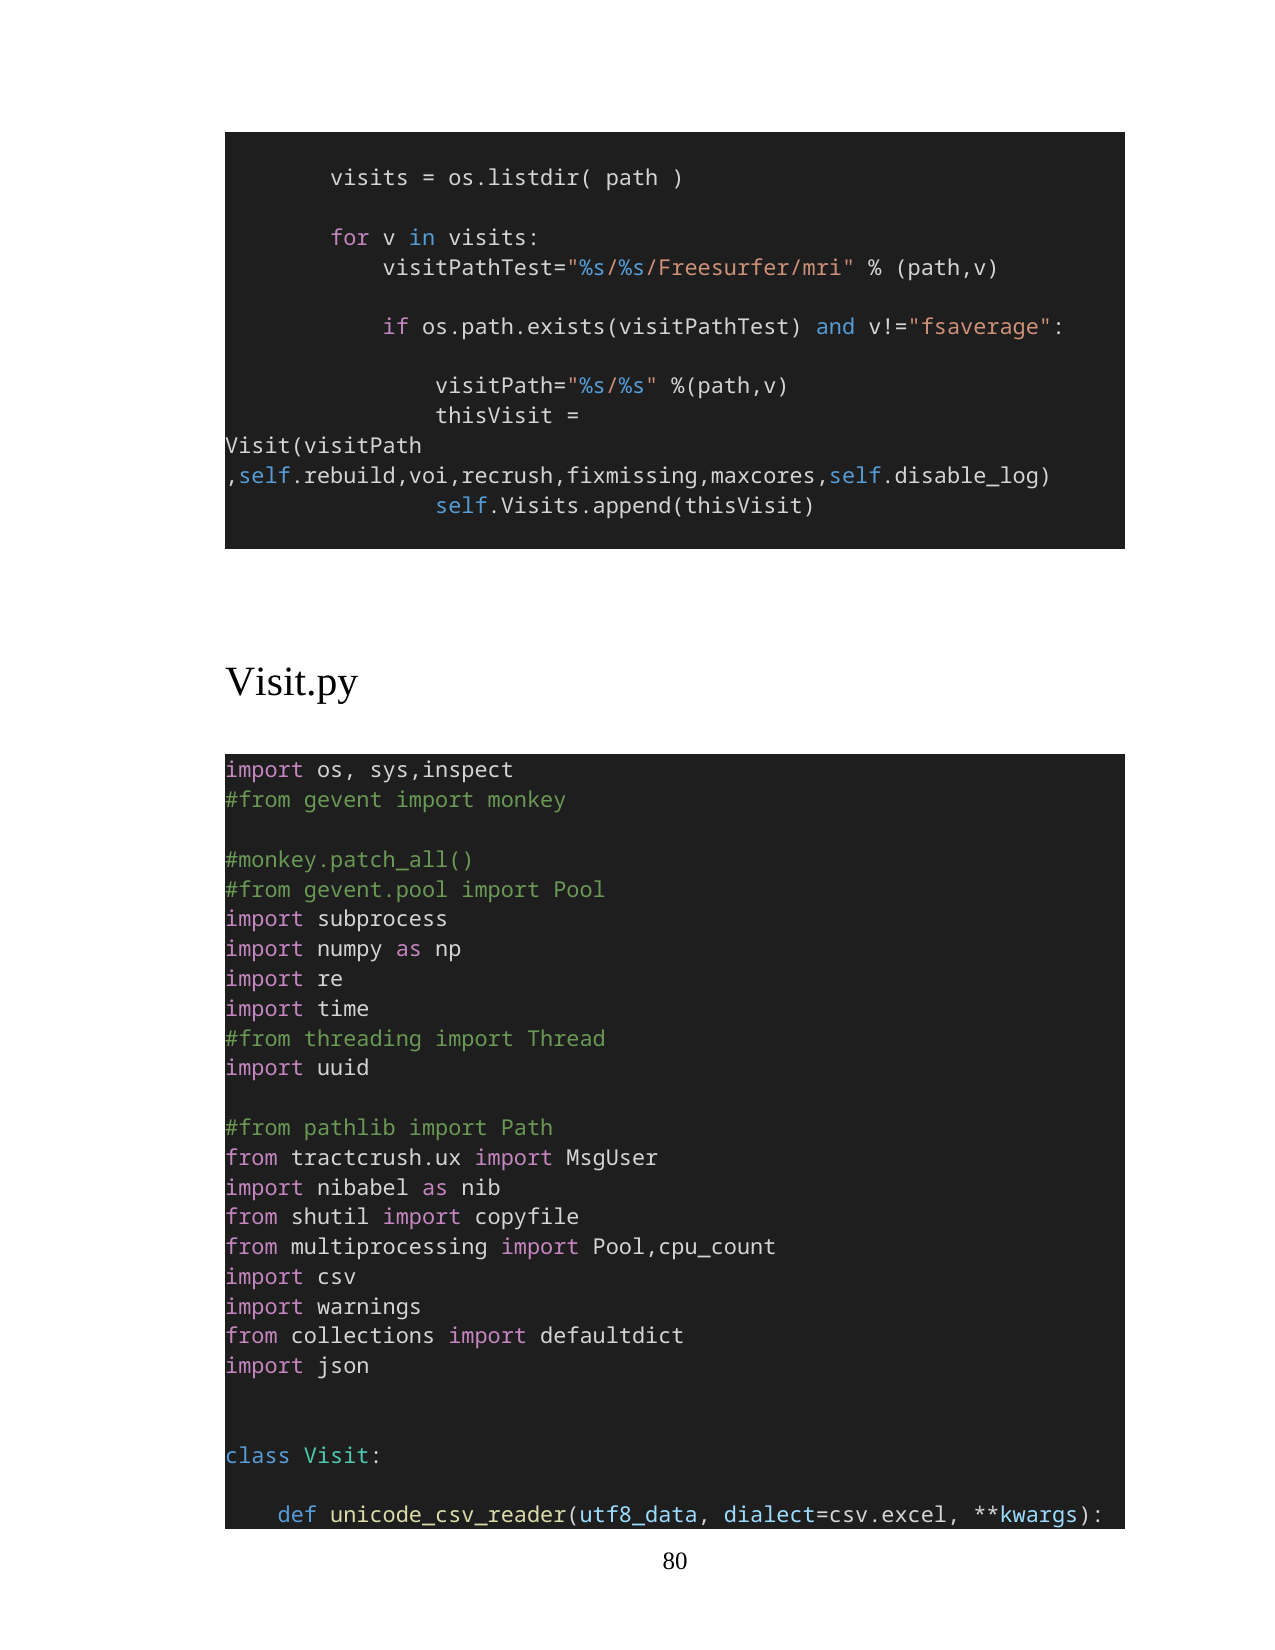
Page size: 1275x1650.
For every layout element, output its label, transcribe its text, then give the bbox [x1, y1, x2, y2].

text class Visit: [225, 1439, 1125, 1469]
text #from pathlib import Path [225, 1112, 1125, 1142]
text from tractcrush.ux import MsgUser [225, 1142, 1125, 1172]
text if os.path.exists(visitPathTest) and v!="fsaverage": [225, 311, 1125, 341]
text visitPathTest="%s/%s/Freesurfer/mri" % (path,v) [225, 251, 1125, 281]
text import json [225, 1350, 1125, 1380]
text import nibabel as nib [225, 1172, 1125, 1201]
text import os, sys,inspect [225, 754, 1125, 784]
text import numpy as np [225, 933, 1125, 963]
text #from threading import Thread [225, 1023, 1125, 1052]
text self.Visits.append(thisVisit) [225, 489, 1125, 519]
text from multiprocessing import Pool,cpu_count [225, 1231, 1125, 1261]
text for v in visits: [225, 222, 1125, 251]
text import time [225, 993, 1125, 1023]
text visits = os.listdir( path ) [225, 162, 1125, 192]
text #from gevent import monkey [225, 784, 1125, 814]
text def unicode_csv_reader(utf8_data, dialect=csv.excel, **kwargs): [225, 1499, 1125, 1529]
text visitPath="%s/%s" %(path,v) [225, 370, 1125, 400]
text import uuid [225, 1052, 1125, 1082]
text import warnings [225, 1291, 1125, 1321]
text import re [225, 963, 1125, 993]
text import csv [225, 1261, 1125, 1291]
subtitle Visit.py [225, 657, 1125, 704]
text from collections import defaultdict [225, 1321, 1125, 1350]
text #from gevent.pool import Pool [225, 874, 1125, 903]
text thisVisit = Visit(visitPath,self.rebuild,voi,recrush,fixmissing,maxcores,self.disable_log) [225, 400, 1125, 489]
text from shutil import copyfile [225, 1201, 1125, 1231]
text #monkey.patch_all() [225, 844, 1125, 874]
text import subprocess [225, 903, 1125, 933]
